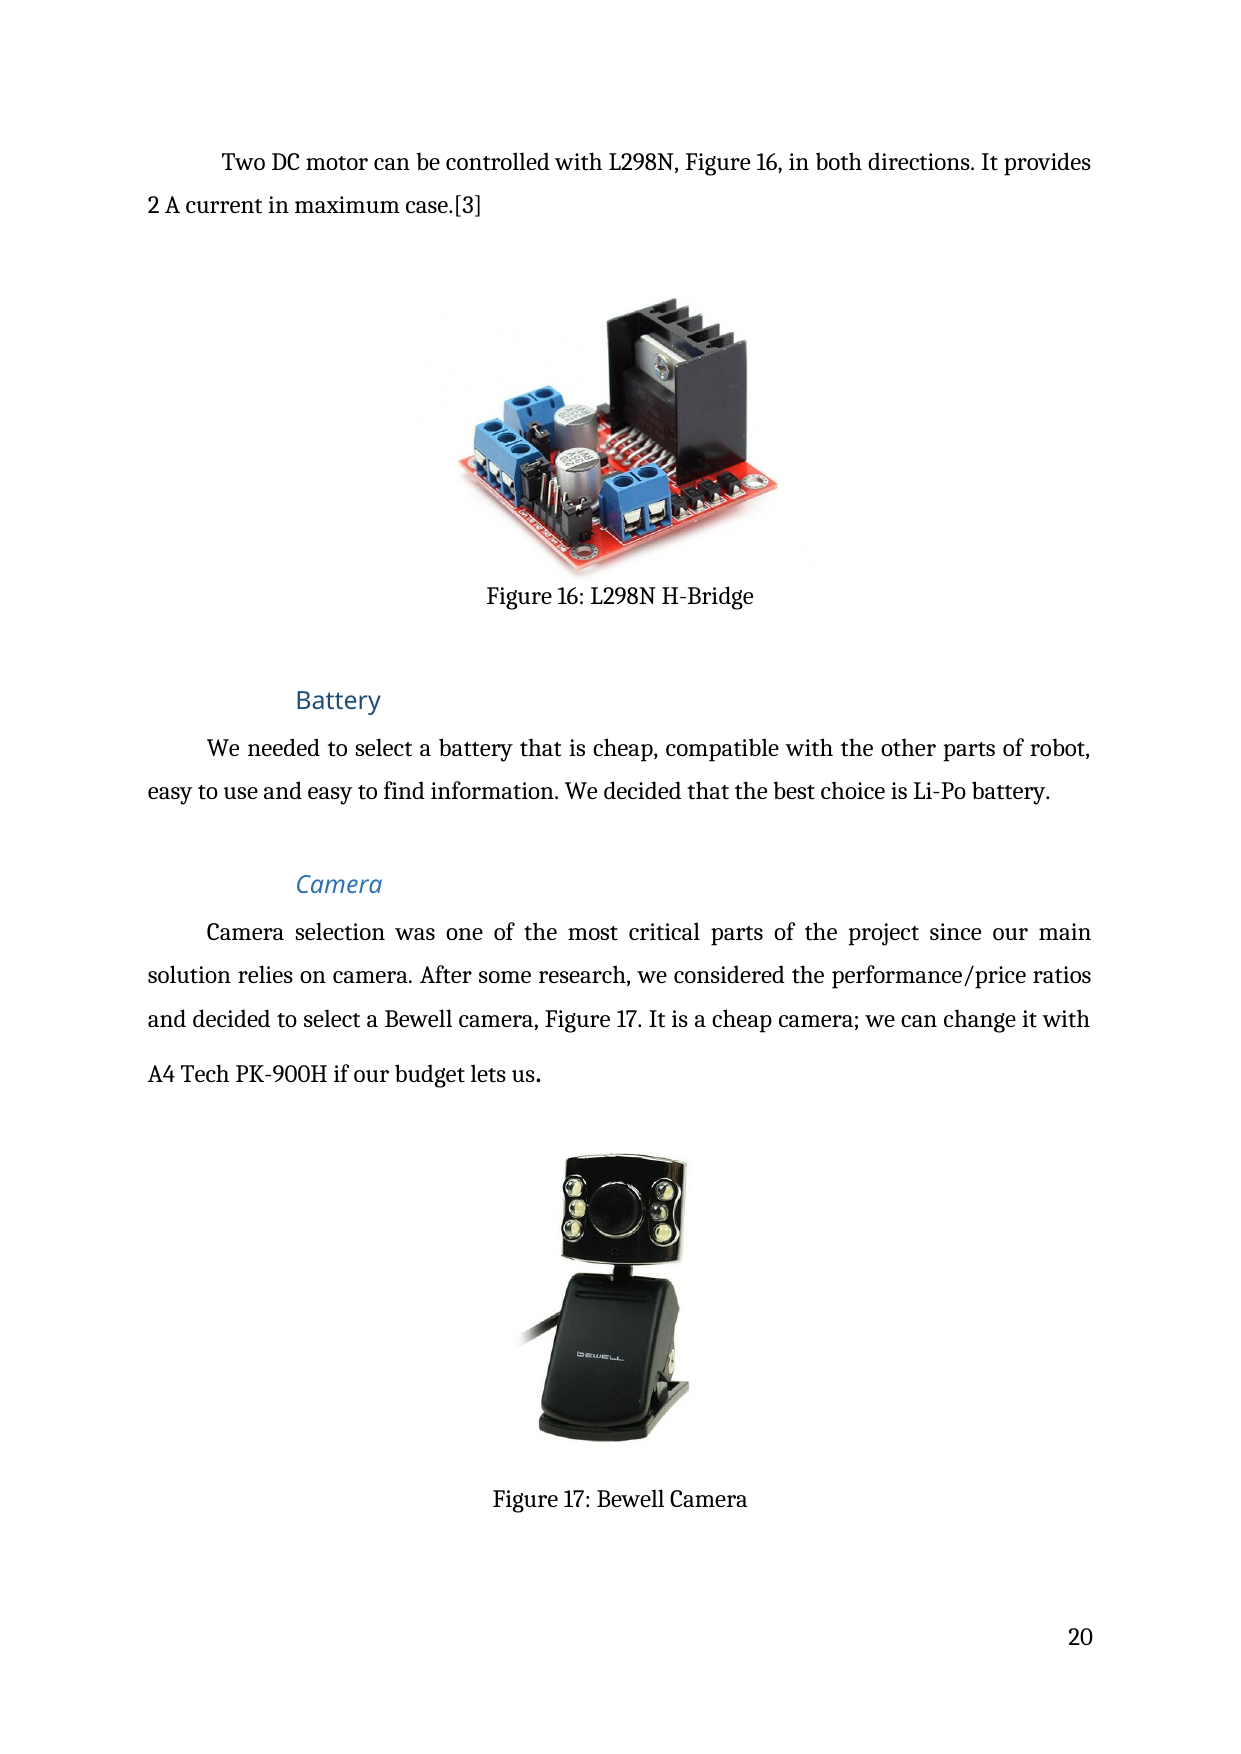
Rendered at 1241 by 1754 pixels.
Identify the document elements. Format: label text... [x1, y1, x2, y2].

list Camera selection was one of the most critical parts of the project since our main solution relies on camera. After some research, we considered the performance/price ratios and decided to select a Bewell camera, Figure 17. It is a cheap camera; we can change it with A4 Tech PK-900H if our budget lets us. [148, 918, 1093, 1091]
list Figure 16: L298N H-Bridge [148, 582, 1093, 610]
picture [432, 1110, 808, 1485]
list Two DC motor can be controlled with L298N, Figure 16, in both directions. It provides 2 A current in maximum case.[3] [148, 148, 1093, 219]
subtitle Battery [295, 683, 1093, 717]
subtitle Camera [221, 867, 1093, 901]
list Figure 17: Bewell Camera [148, 1485, 1093, 1514]
list We needed to select a battery that is cheap, compatible with the other parts of robot, easy to use and easy to find information. We decided that the best choice is Li-Po battery. [148, 734, 1093, 806]
picture [411, 291, 829, 582]
